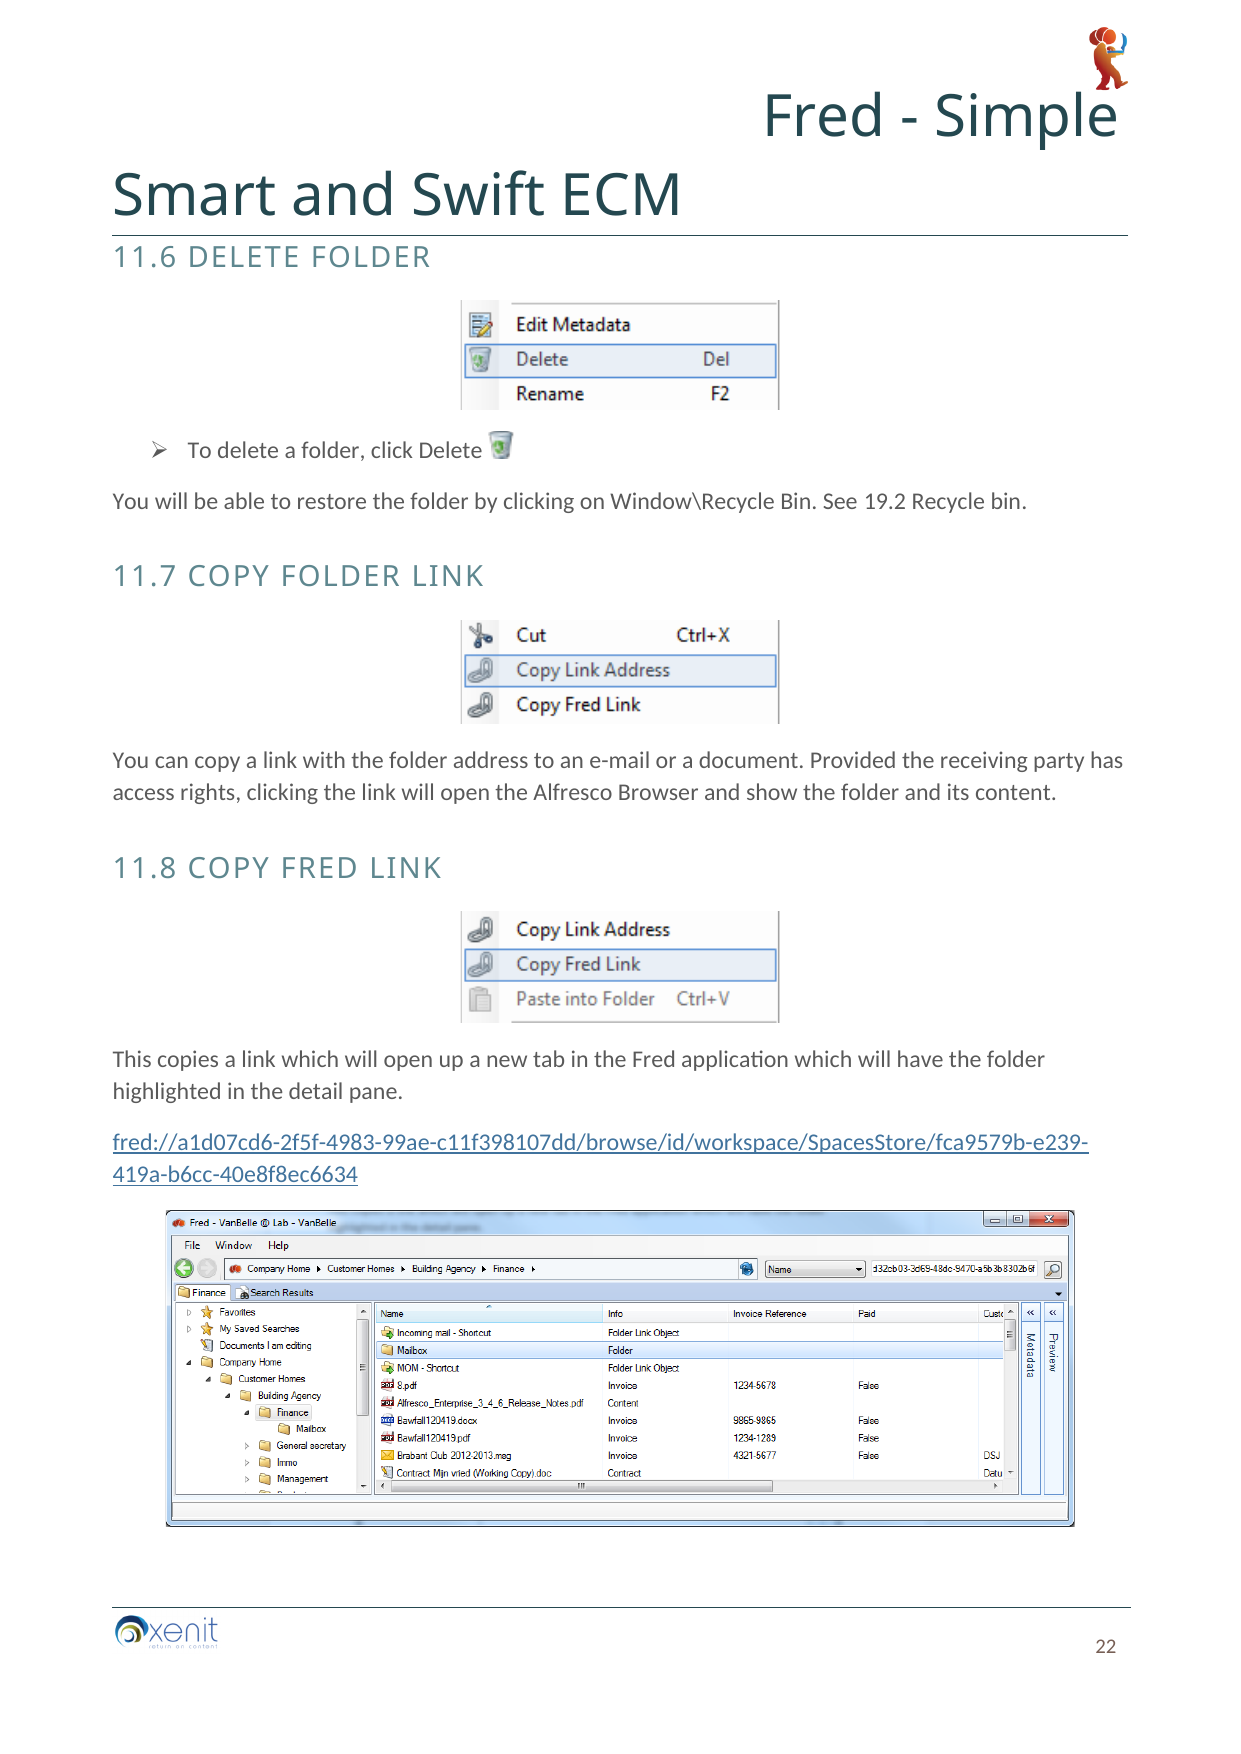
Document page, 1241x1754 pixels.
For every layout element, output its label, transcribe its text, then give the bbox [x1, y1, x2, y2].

subtitle Copy folder link [112, 556, 1128, 595]
picture [1087, 25, 1130, 94]
picture [460, 911, 780, 1023]
picture [487, 431, 515, 459]
text You can copy a link with the folder address to an e-mail or a document. Provided the receiving party has access rights, clicking the link will open the Alfresco Browser and show the folder and its content. [112, 745, 1128, 806]
text This copies a link which will open up a new tab in the Fred application which will have the folder highlighted in the detail pane. [112, 1044, 1128, 1106]
picture [165, 1210, 1075, 1527]
list To delete a folder, click Delete [150, 432, 1128, 464]
picture [112, 1610, 222, 1654]
picture [460, 300, 780, 410]
picture [460, 620, 780, 724]
subtitle Delete folder [112, 236, 1128, 276]
text fred://a1d07cd6-2f5f-4983-99ae-c11f398107dd/browse/id/workspace/SpacesStore/fca9579b-e239-419a-b6cc-40e8f8ec6634 [112, 1127, 1128, 1189]
text You will be able to restore the folder by clicking on Window\Recycle Bin. See 19.2 Recycle bin. [112, 486, 1128, 515]
subtitle Copy Fred Link [112, 847, 1128, 887]
